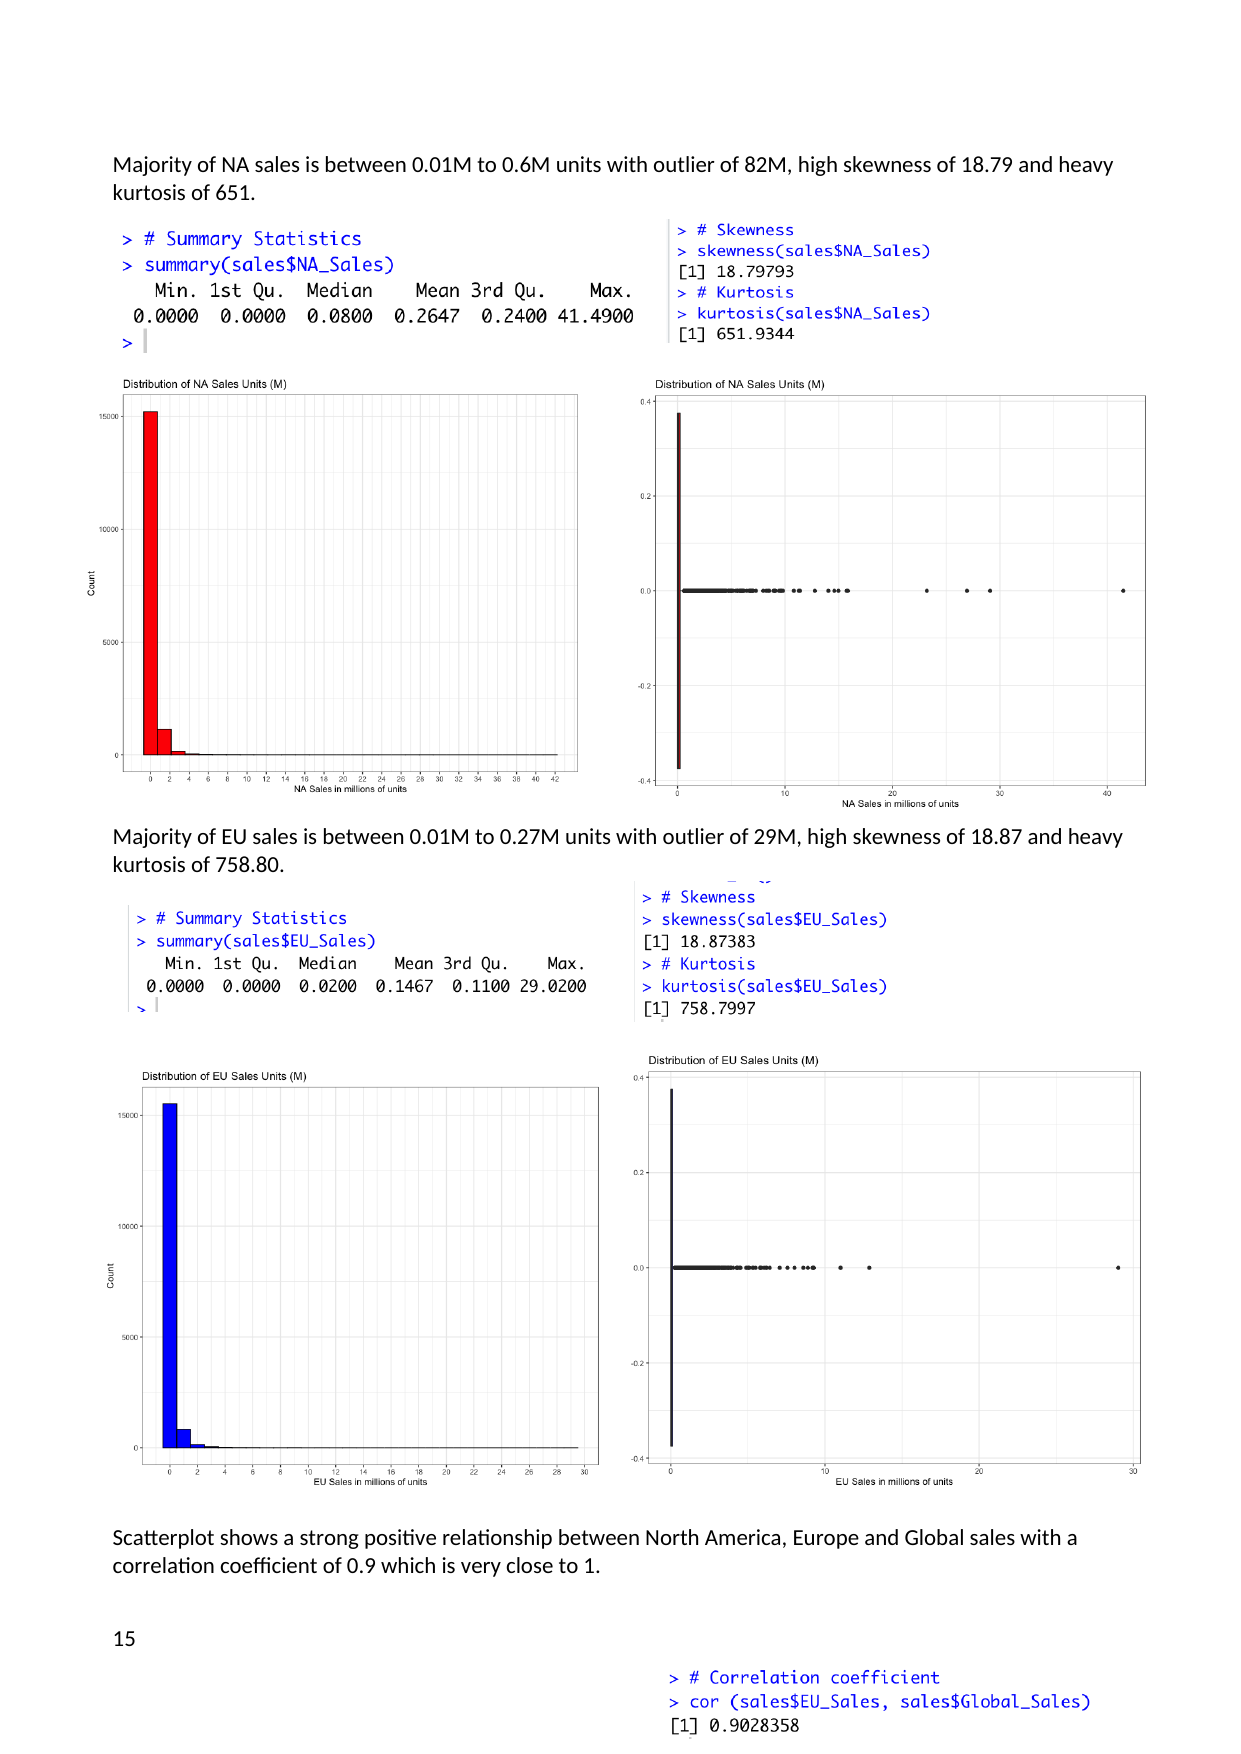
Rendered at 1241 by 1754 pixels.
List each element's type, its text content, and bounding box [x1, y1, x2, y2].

text Scatterplot shows a strong positive relationship between North America, Europe and Global sales with a correlation coefficient of 0.9 which is very close to 1. [112, 1523, 1128, 1579]
picture [127, 905, 613, 1012]
picture [662, 1665, 1138, 1739]
picture [633, 880, 895, 1022]
picture [83, 375, 579, 796]
picture [633, 375, 1148, 810]
picture [665, 219, 954, 346]
text Majority of NA sales is between 0.01M to 0.6M units with outlier of 82M, high skewness of 18.79 and heavy kurtosis of 651. [112, 150, 1128, 206]
picture [102, 1067, 601, 1488]
picture [626, 1051, 1143, 1490]
